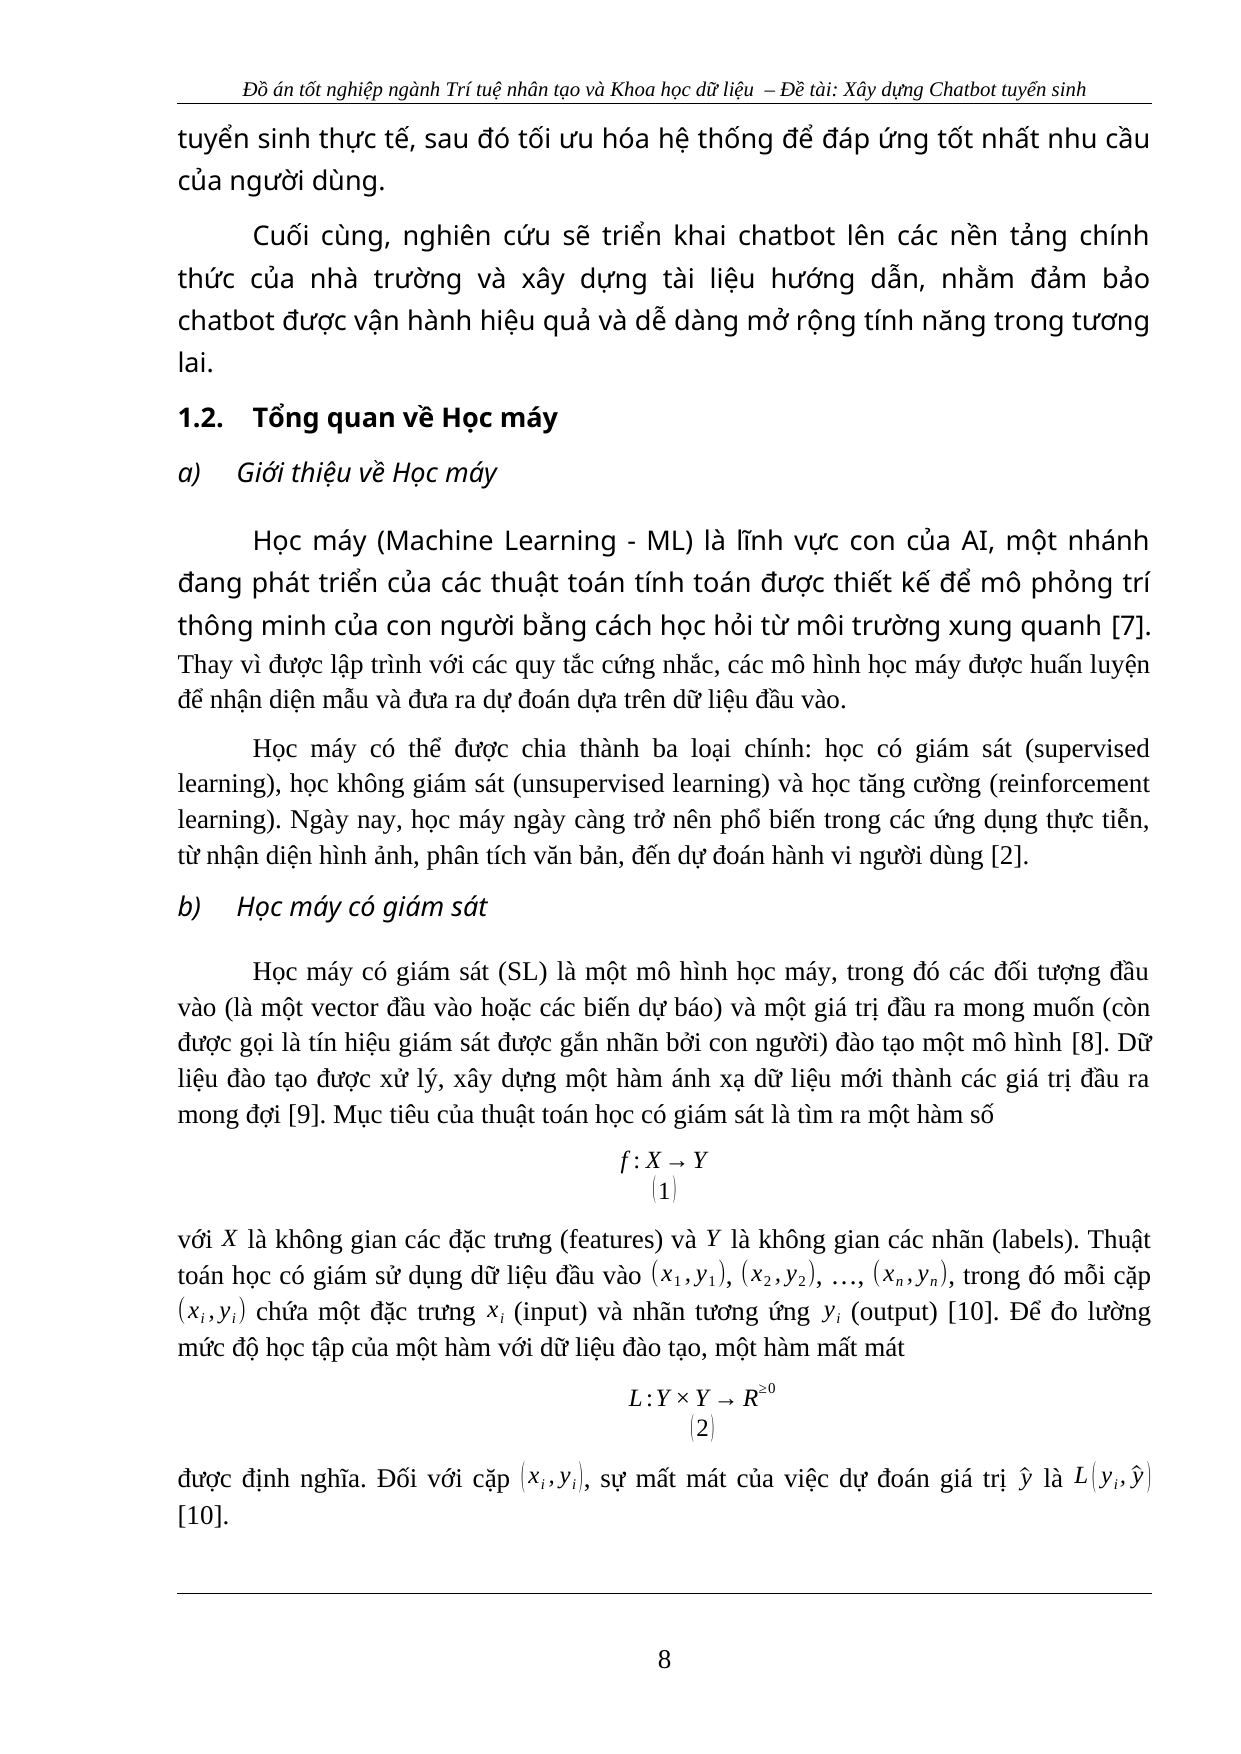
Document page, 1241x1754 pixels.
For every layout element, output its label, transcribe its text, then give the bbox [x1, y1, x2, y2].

subtitle Tổng quan về Học máy [177, 399, 1152, 436]
text Cuối cùng, nghiên cứu sẽ triển khai chatbot lên các nền tảng chính thức của nhà trường và xây dựng tài liệu hướng dẫn, nhằm đảm bảo chatbot được vận hành hiệu quả và dễ dàng mở rộng tính năng trong tương lai. [177, 217, 1152, 381]
text được định nghĩa. Đối với cặp , sự mất mát của việc dự đoán giá trị là . [177, 1460, 1152, 1530]
text Học máy (Machine Learning - ML) là lĩnh vực con của AI, một nhánh đang phát triển của các thuật toán tính toán được thiết kế để mô phỏng trí thông minh của con người bằng cách học hỏi từ môi trường xung quanh . Thay vì được lập trình với các quy tắc cứng nhắc, các mô hình học máy được huấn luyện để nhận diện mẫu và đưa ra dự đoán dựa trên dữ liệu đầu vào. [177, 522, 1152, 715]
text Học máy có thể được chia thành ba loại chính: học có giám sát (supervised learning), học không giám sát (unsupervised learning) và học tăng cường (reinforcement learning). Ngày nay, học máy ngày càng trở nên phổ biến trong các ứng dụng thực tiễn, từ nhận diện hình ảnh, phân tích văn bản, đến dự đoán hành vi người dùng . [177, 732, 1152, 870]
text Học máy có giám sát (SL) là một mô hình học máy, trong đó các đối tượng đầu vào (là một vector đầu vào hoặc các biến dự báo) và một giá trị đầu ra mong muốn (còn được gọi là tín hiệu giám sát được gắn nhãn bởi con người) đào tạo một mô hình . Dữ liệu đào tạo được xử lý, xây dựng một hàm ánh xạ dữ liệu mới thành các giá trị đầu ra mong đợi . Mục tiêu của thuật toán học có giám sát là tìm ra một hàm số [177, 955, 1152, 1129]
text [177, 119, 1152, 199]
subtitle Giới thiệu về Học máy [177, 454, 1152, 491]
subtitle Học máy có giám sát [177, 887, 1152, 924]
text với là không gian các đặc trưng (features) và là không gian các nhãn (labels). Thuật toán học có giám sử dụng dữ liệu đầu vào , , …, , trong đó mỗi cặp chứa một đặc trưng (input) và nhãn tương ứng (output) . Để đo lường mức độ học tập của một hàm với dữ liệu đào tạo, một hàm mất mát [177, 1223, 1152, 1363]
